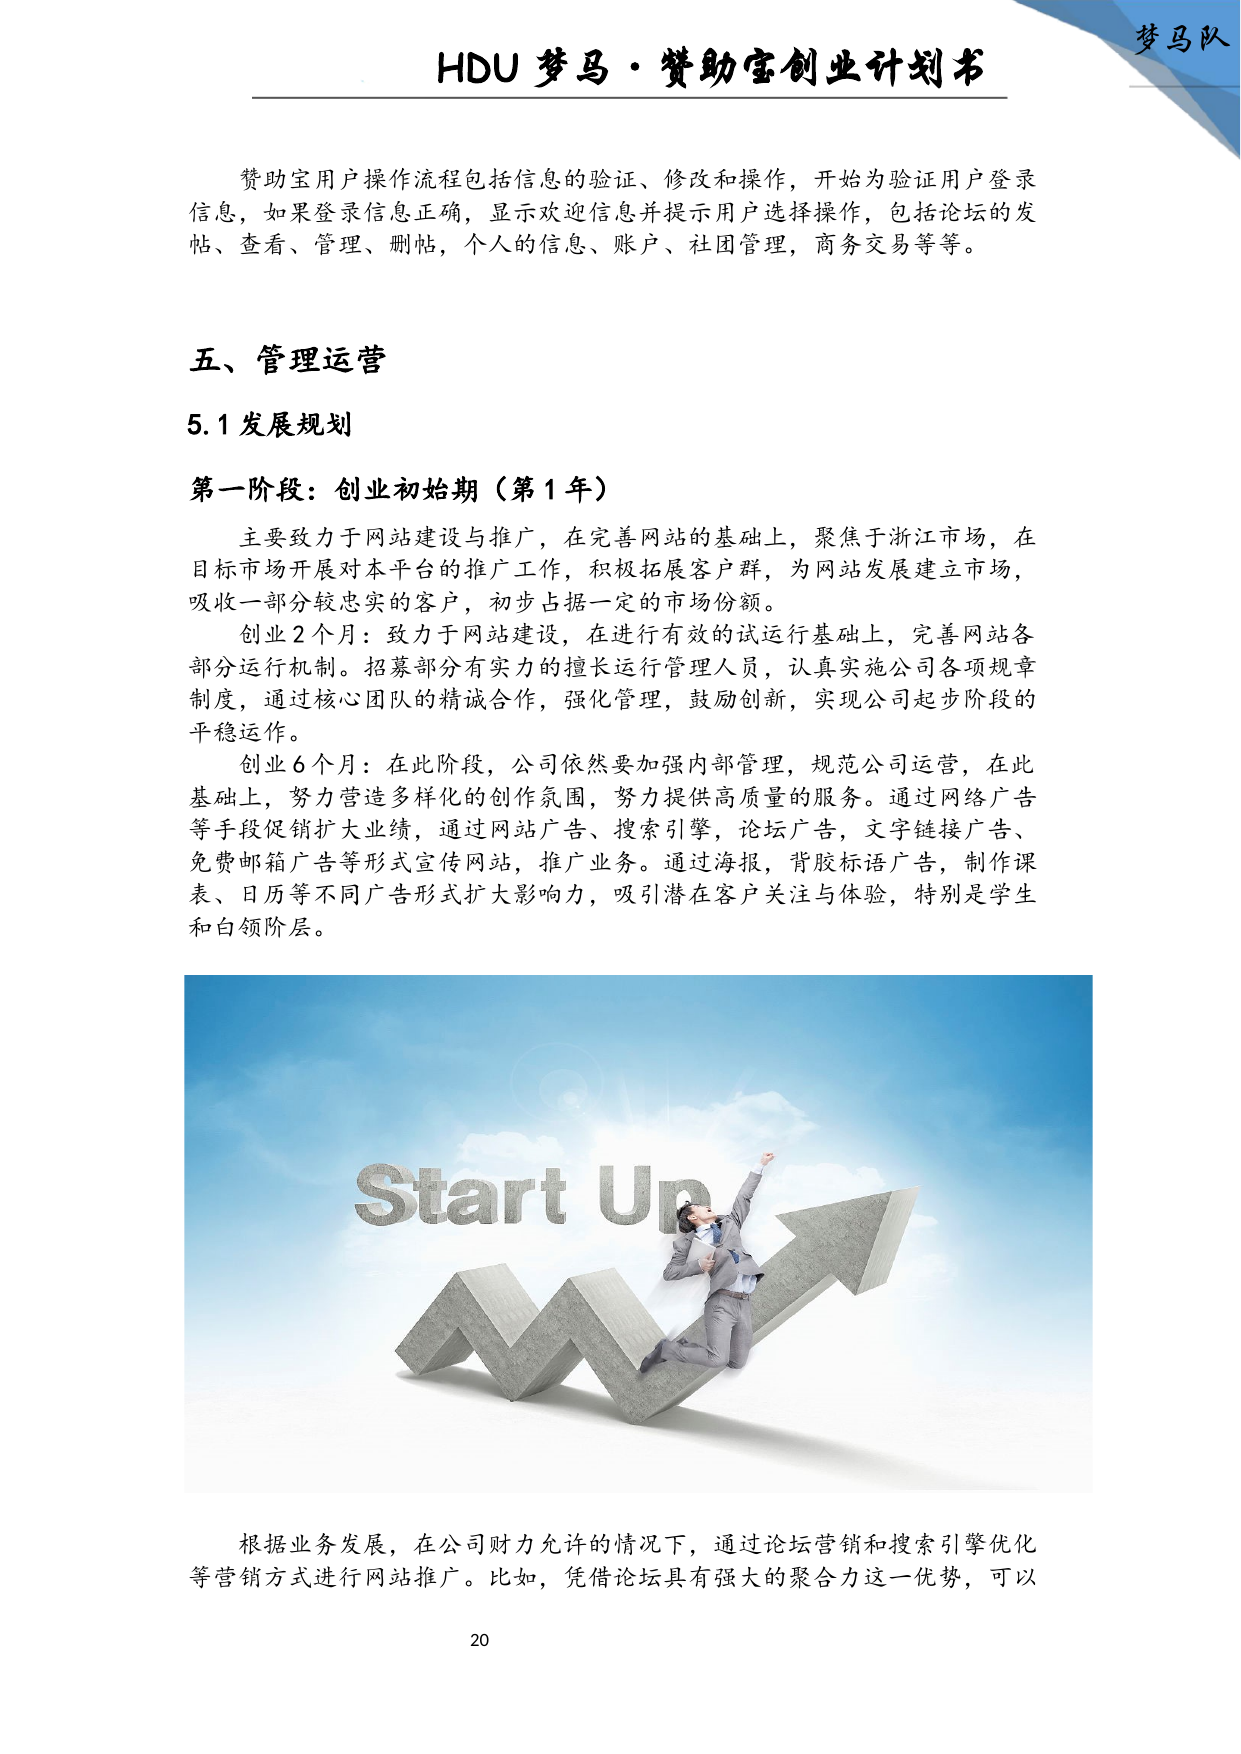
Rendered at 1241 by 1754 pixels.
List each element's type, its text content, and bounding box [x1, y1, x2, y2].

list 五、管理运营 [187, 324, 1053, 389]
list 主要致力于网站建设与推广，在完善网站的基础上，聚焦于浙江市场，在目标市场开展对本平台的推广工作，积极拓展客户群，为网站发展建立市场，吸收一部分较忠实的客户，初步占据一定的市场份额。 [187, 519, 1053, 617]
picture [184, 975, 1093, 1493]
list 根据业务发展，在公司财力允许的情况下，通过论坛营销和搜索引擎优化等营销方式进行网站推广。比如，凭借论坛具有强大的聚合力这一优势，可以作为举办各类踩楼、灌水、贴图等活动的聚合地。 [187, 1527, 1053, 1592]
picture [252, 0, 1241, 163]
list 创业2个月：致力于网站建设，在进行有效的试运行基础上，完善网站各部分运行机制。招募部分有实力的擅长运行管理人员，认真实施公司各项规章制度，通过核心团队的精诚合作，强化管理，鼓励创新，实现公司起步阶段的平稳运作。 [187, 617, 1053, 747]
list 5.1发展规划 [187, 389, 1053, 454]
list 第一阶段：创业初始期（第1年） [187, 454, 1053, 519]
list 赞助宝用户操作流程包括信息的验证、修改和操作，开始为验证用户登录信息，如果登录信息正确，显示欢迎信息并提示用户选择操作，包括论坛的发帖、查看、管理、删帖，个人的信息、账户、社团管理，商务交易等等。 [187, 162, 1053, 259]
list 创业6个月：在此阶段，公司依然要加强内部管理，规范公司运营，在此基础上，努力营造多样化的创作氛围，努力提供高质量的服务。通过网络广告等手段促销扩大业绩，通过网站广告、搜索引擎，论坛广告，文字链接广告、免费邮箱广告等形式宣传网站，推广业务。通过海报，背胶标语广告，制作课表、日历等不同广告形式扩大影响力，吸引潜在客户关注与体验，特别是学生和白领阶层。 [187, 747, 1053, 942]
